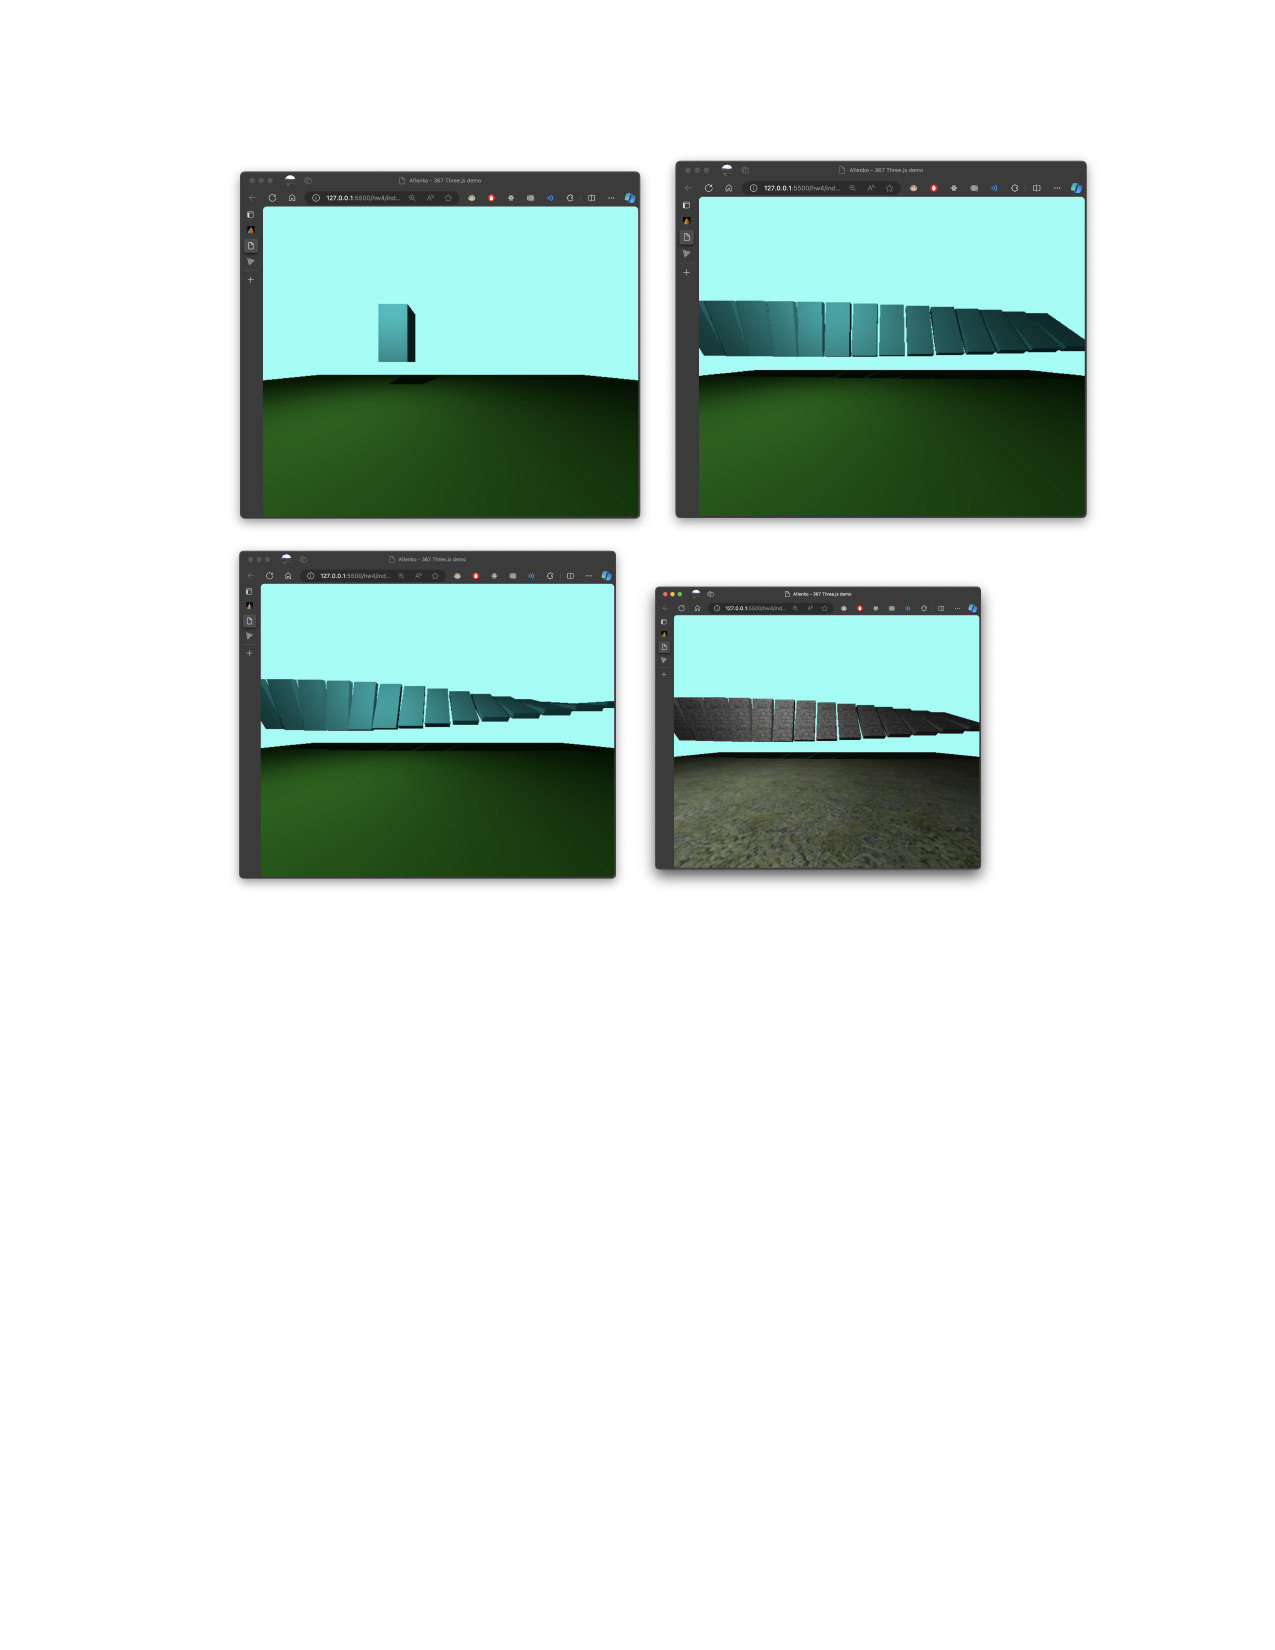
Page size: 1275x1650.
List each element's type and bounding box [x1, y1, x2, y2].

picture [660, 150, 1102, 537]
picture [225, 160, 655, 537]
picture [635, 573, 1001, 896]
picture [225, 540, 630, 896]
